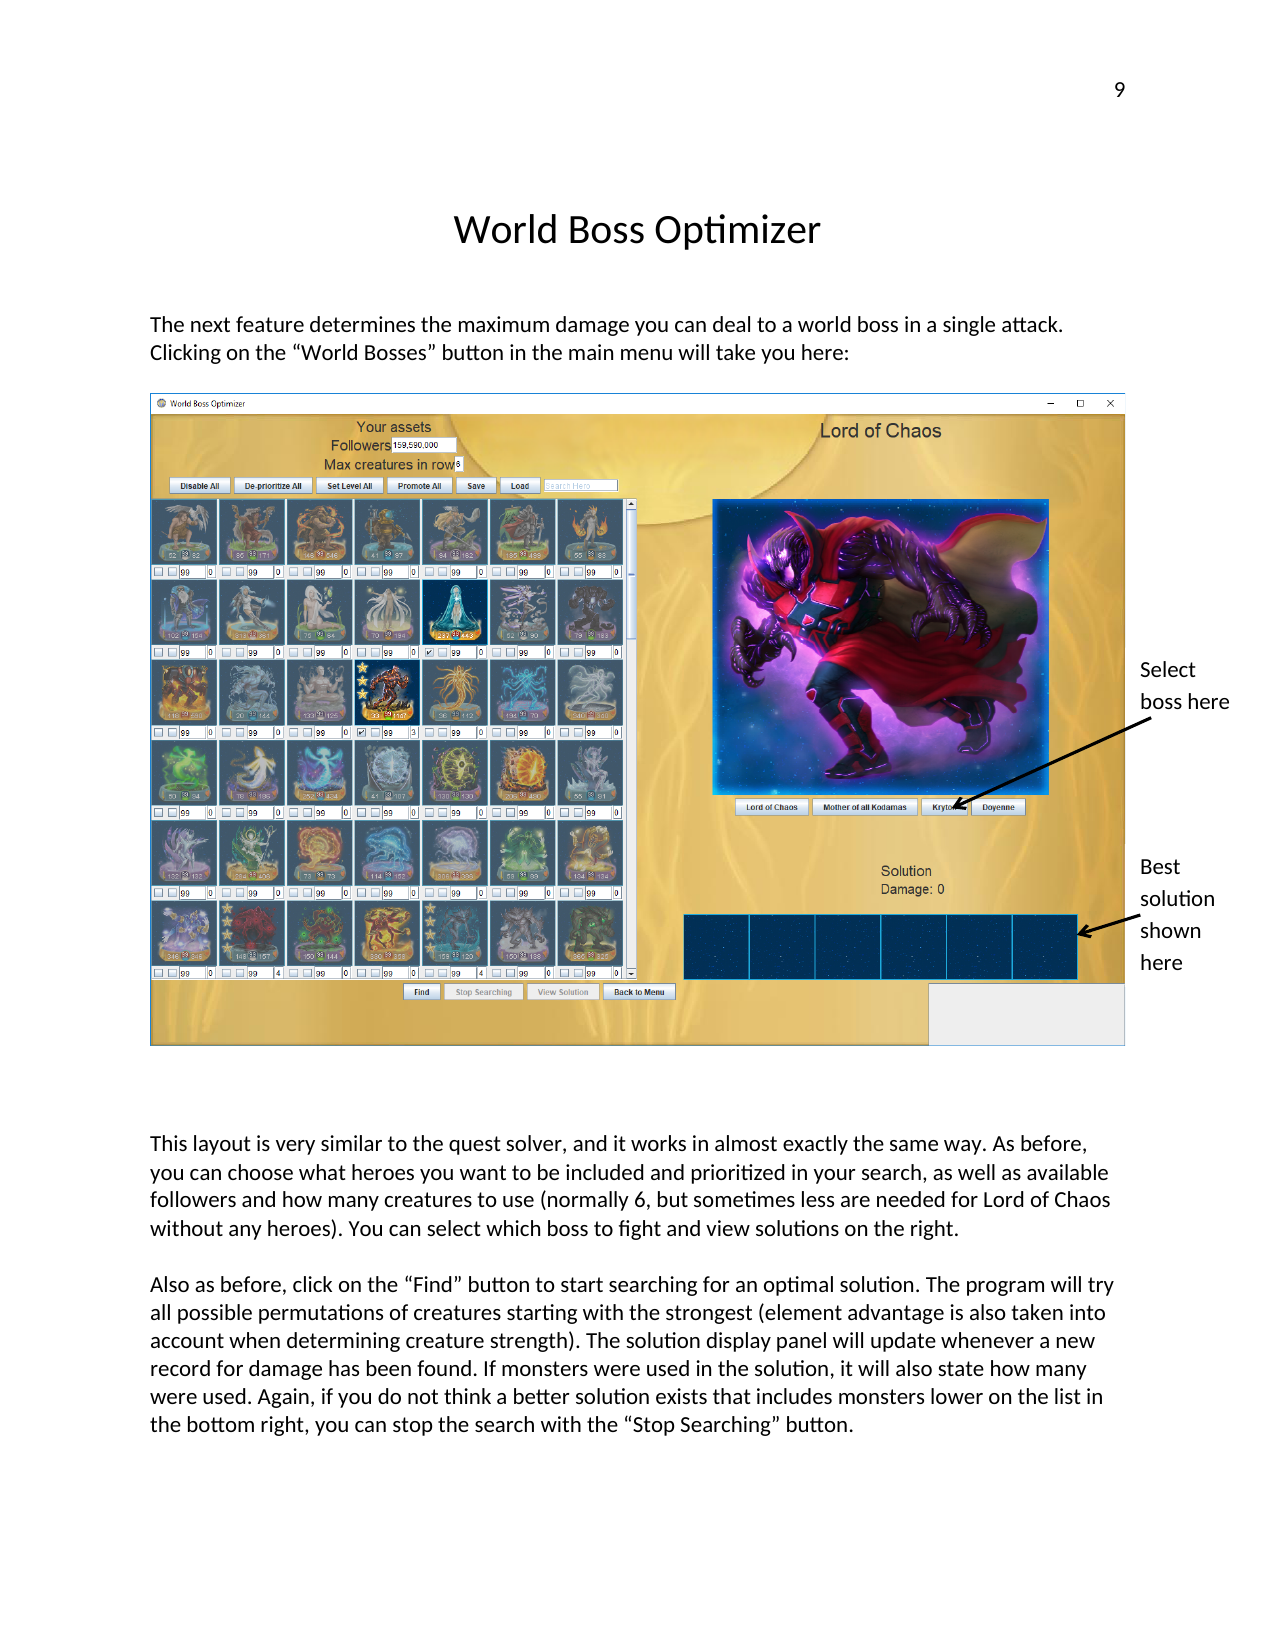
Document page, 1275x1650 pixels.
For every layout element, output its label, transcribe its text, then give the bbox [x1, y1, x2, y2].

text This layout is very similar to the quest solver, and it works in almost exactly the same way. As before, you can choose what heroes you want to be included and prioritized in your search, as well as available followers and how many creatures to use (normally 6, but sometimes less are needed for Lord of Chaos without any heroes). You can select which boss to fight and view solutions on the right. [150, 1129, 1125, 1242]
text World Boss Optimizer [150, 203, 1125, 254]
text The next feature determines the maximum damage you can deal to a world boss in a single attack. Clicking on the “World Bosses” button in the main menu will take you here: [150, 310, 1125, 366]
text Also as before, click on the “Find” button to start searching for an optimal solution. The program will try all possible permutations of creatures starting with the strongest (element advantage is also taken into account when determining creature strength). The solution display panel will update whenever a new record for damage has been found. If monsters were used in the solution, it will also state how many were used. Again, if you do not think a better solution exists that includes monsters lower on the list in the bottom right, you can stop the search with the “Stop Searching” button. [150, 1270, 1125, 1438]
picture [150, 393, 1125, 1046]
